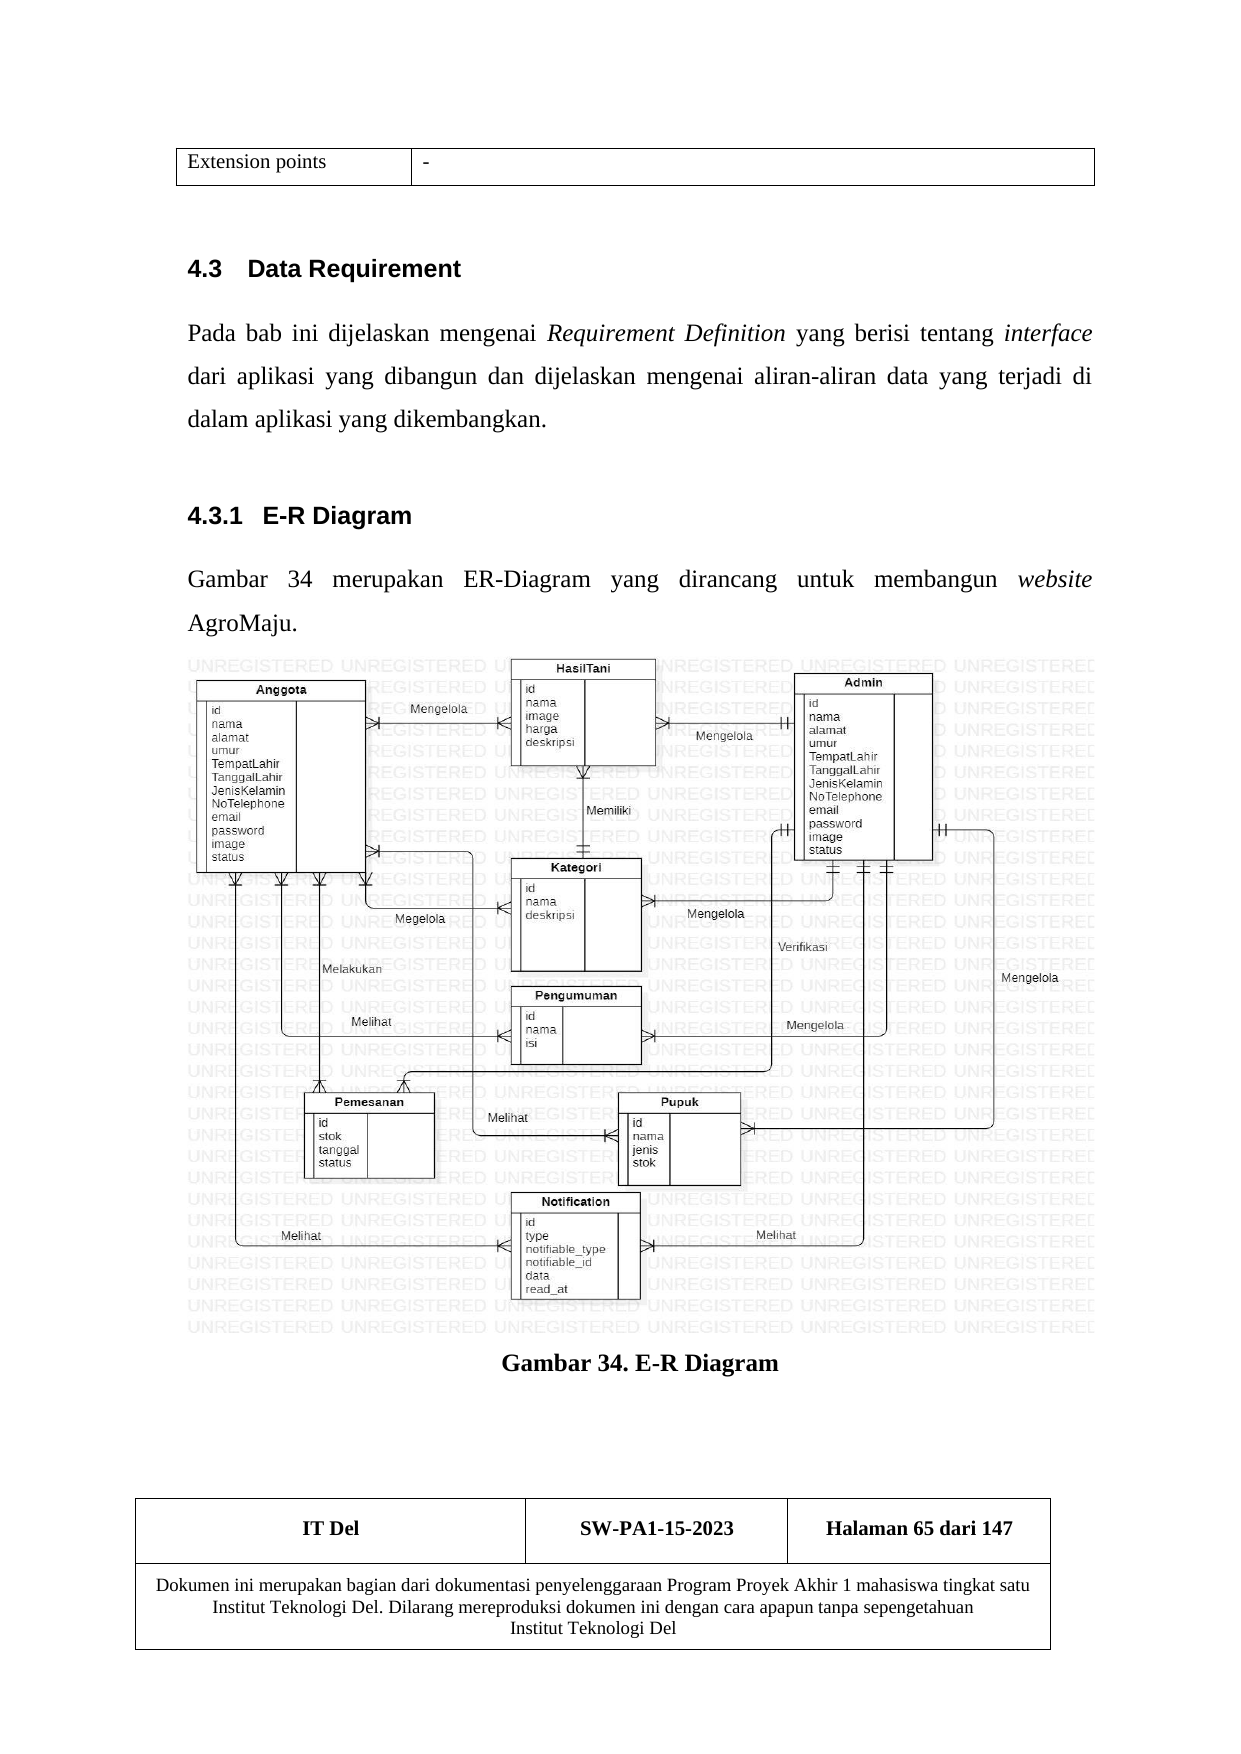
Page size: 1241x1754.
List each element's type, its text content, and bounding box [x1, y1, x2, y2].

subtitle Data Requirement [187, 254, 1092, 283]
table_cell Extension points [177, 149, 411, 185]
text Gambar 34 merupakan ER-Diagram yang dirancang untuk membangun website AgroMaju. [187, 564, 1092, 636]
subtitle E-R Diagram [187, 501, 1092, 529]
text Gambar 34. E-R Diagram [187, 1348, 1092, 1377]
table_cell [412, 149, 1094, 185]
text Pada bab ini dijelaskan mengenai Requirement Definition yang berisi tentang interface dari aplikasi yang dibangun dan dijelaskan mengenai aliran-aliran data yang terjadi di dalam aplikasi yang dikembangkan. [187, 318, 1092, 433]
picture [187, 650, 1095, 1334]
